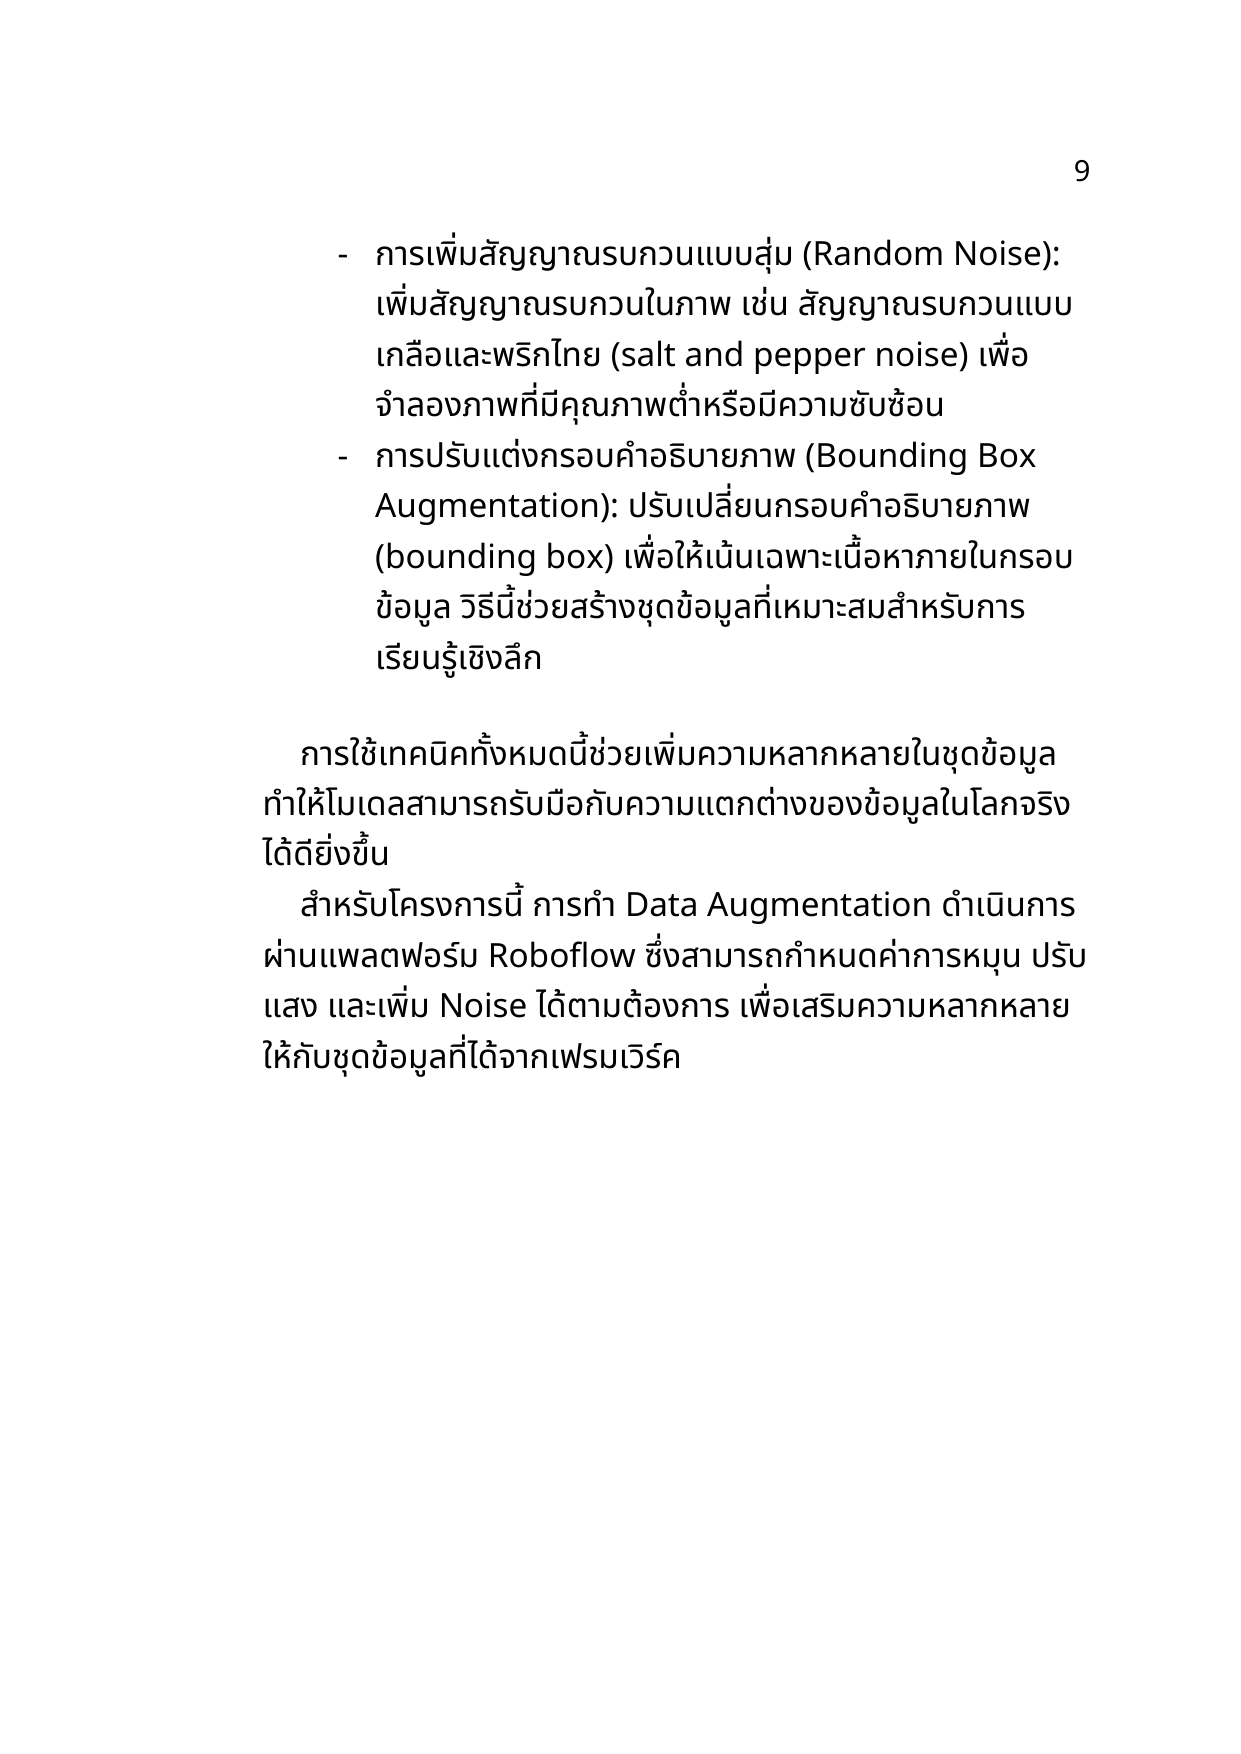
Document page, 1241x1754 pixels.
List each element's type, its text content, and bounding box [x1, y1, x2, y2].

text การใช้เทคนิคทั้งหมดนี้ช่วยเพิ่มความหลากหลายในชุดข้อมูล ทำให้โมเดลสามารถรับมือกับความแตกต่างของข้อมูลในโลกจริงได้ดียิ่งขึ้น [262, 729, 1090, 881]
list การเพิ่มสัญญาณรบกวนแบบสุ่ม (Random Noise): เพิ่มสัญญาณรบกวนในภาพ เช่น สัญญาณรบกวนแบบเกลือและพริกไทย (salt and pepper noise) เพื่อจำลองภาพที่มีคุณภาพต่ำหรือมีความซับซ้อน [337, 229, 1090, 431]
text สำหรับโครงการนี้ การทำ Data Augmentation ดำเนินการผ่านแพลตฟอร์ม Roboflow ซึ่งสามารถกำหนดค่าการหมุน ปรับแสง และเพิ่ม Noise ได้ตามต้องการ เพื่อเสริมความหลากหลายให้กับชุดข้อมูลที่ได้จากเฟรมเวิร์ค [262, 881, 1090, 1083]
list การปรับแต่งกรอบคำอธิบายภาพ (Bounding Box Augmentation): ปรับเปลี่ยนกรอบคำอธิบายภาพ (bounding box) เพื่อให้เน้นเฉพาะเนื้อหาภายในกรอบข้อมูล วิธีนี้ช่วยสร้างชุดข้อมูลที่เหมาะสมสำหรับการเรียนรู้เชิงลึก [337, 431, 1090, 684]
